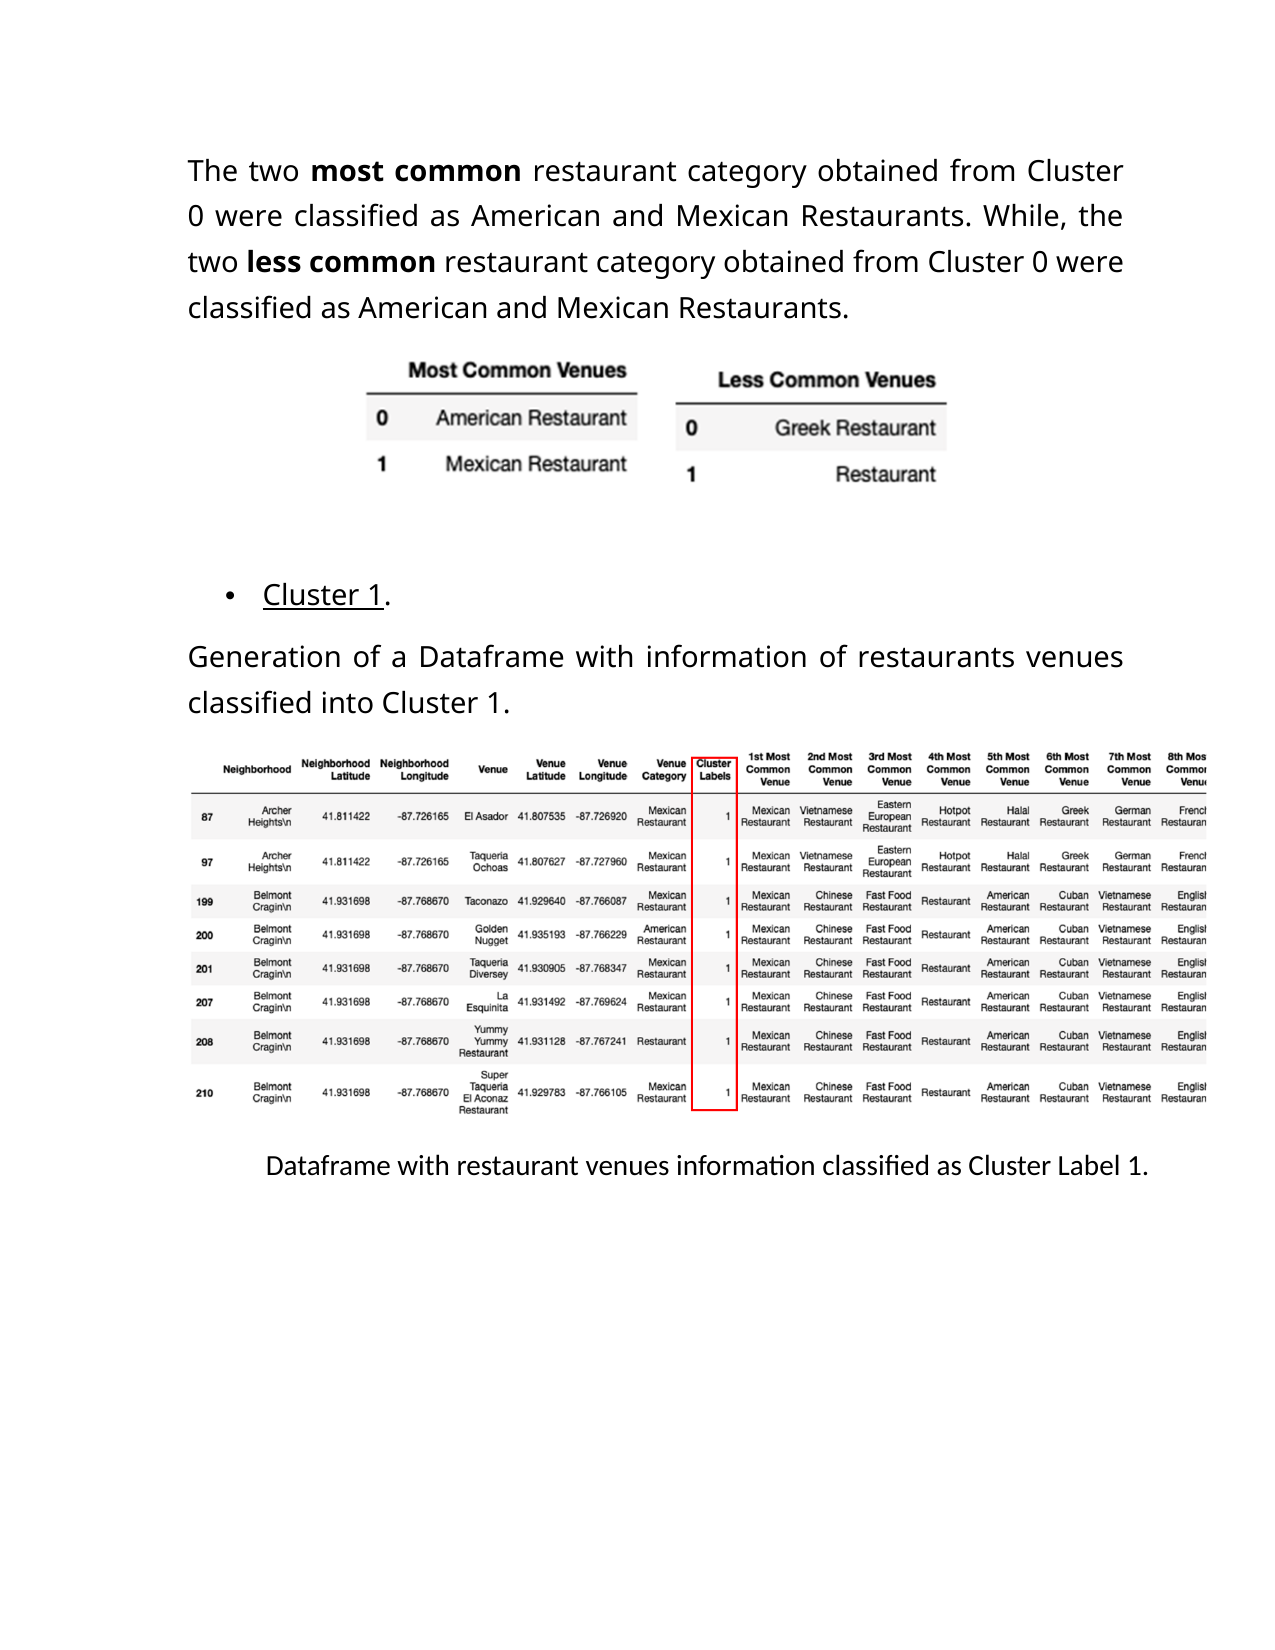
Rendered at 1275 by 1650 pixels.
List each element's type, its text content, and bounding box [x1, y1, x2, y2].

picture [187, 744, 1207, 1120]
list Cluster 1. [225, 574, 1125, 614]
text The two most common restaurant category obtained from Cluster 0 were classified as American and Mexican Restaurants. While, the two less common restaurant category obtained from Cluster 0 were classified as American and Mexican Restaurants. [187, 150, 1125, 327]
picture [351, 349, 961, 492]
text Generation of a Dataframe with information of restaurants venues classified into Cluster 1. [187, 637, 1125, 722]
